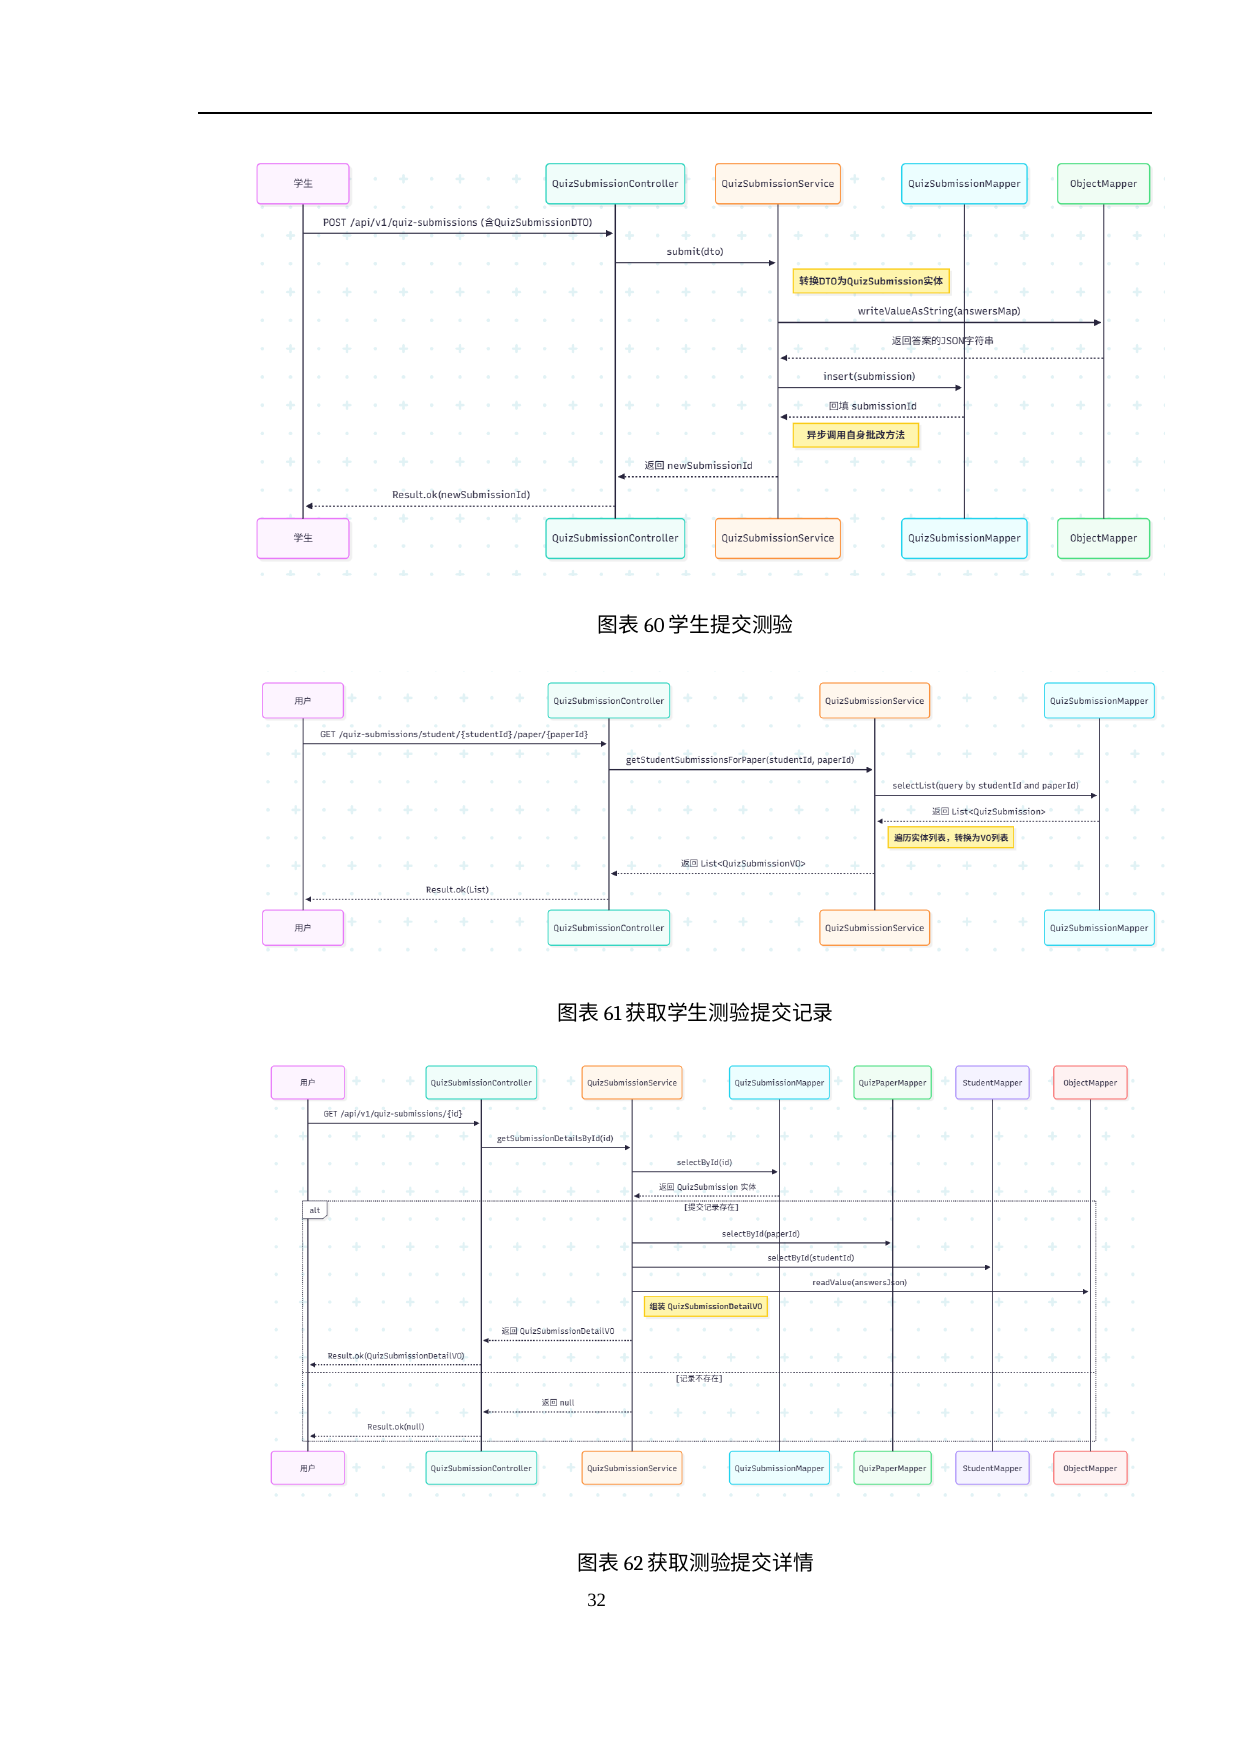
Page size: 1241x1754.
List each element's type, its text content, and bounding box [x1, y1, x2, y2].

picture [247, 153, 1165, 576]
text 图表 62获取测验提交详情 [198, 1545, 1152, 1577]
text 图表 61获取学生测验提交记录 [198, 995, 1152, 1027]
picture [258, 1058, 1141, 1498]
picture [247, 671, 1172, 962]
text 图表 60学生提交测验 [198, 607, 1152, 639]
